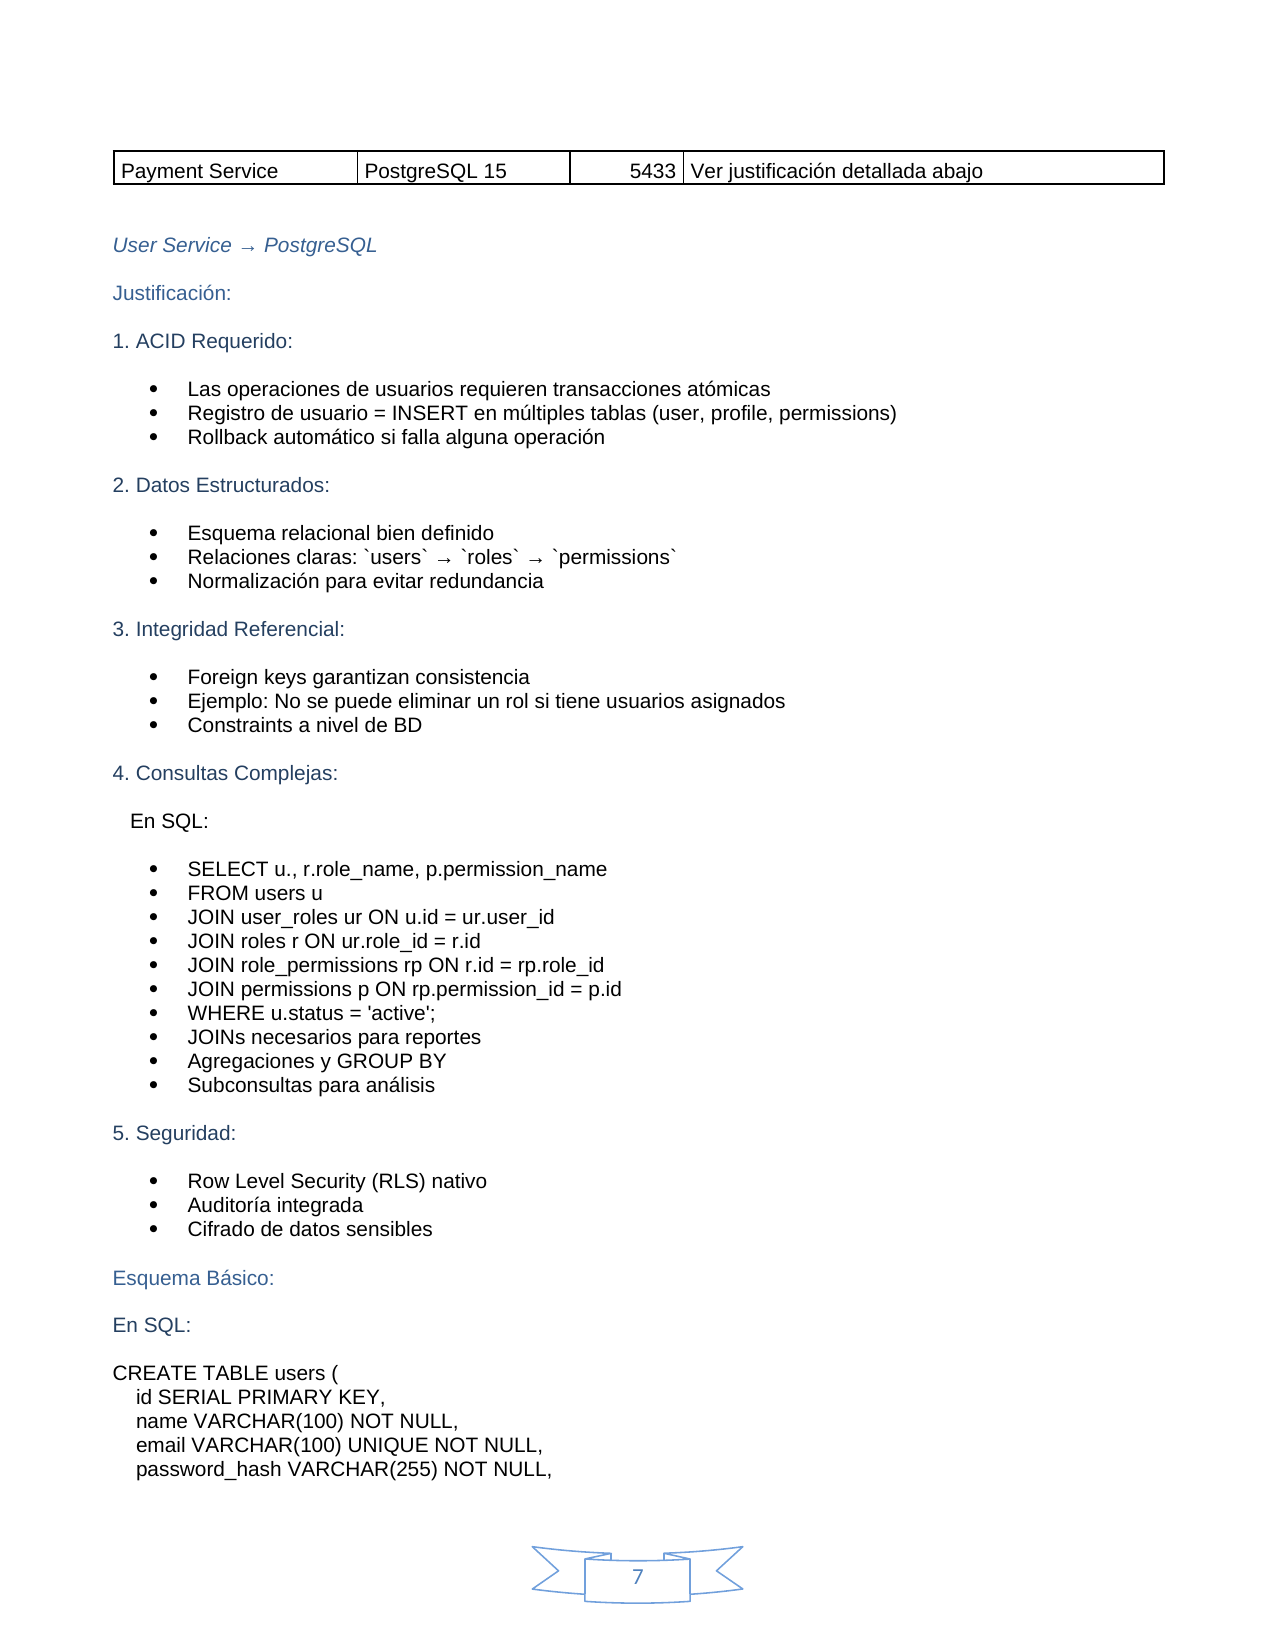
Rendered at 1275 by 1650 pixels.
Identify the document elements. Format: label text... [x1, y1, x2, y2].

list Auditoría integrada [150, 1193, 1162, 1217]
list Esquema relacional bien definido [150, 521, 1162, 545]
list FROM users u [150, 881, 1162, 905]
subtitle 2. Datos Estructurados: [112, 473, 1162, 497]
text name VARCHAR(100) NOT NULL, [112, 1409, 1162, 1433]
list Las operaciones de usuarios requieren transacciones atómicas [150, 377, 1162, 401]
subtitle 5. Seguridad: [112, 1121, 1162, 1145]
list Subconsultas para análisis [150, 1073, 1162, 1097]
subtitle Justificación: [112, 281, 1162, 305]
list Registro de usuario = INSERT en múltiples tablas (user, profile, permissions) [150, 401, 1162, 425]
subtitle 4. Consultas Complejas: [112, 761, 1162, 785]
list Foreign keys garantizan consistencia [150, 665, 1162, 689]
subtitle En SQL: [112, 1313, 1162, 1337]
subtitle User Service → PostgreSQL [112, 233, 1162, 257]
list JOIN permissions p ON rp.permission_id = p.id [150, 977, 1162, 1001]
subtitle 3. Integridad Referencial: [112, 617, 1162, 641]
list Normalización para evitar redundancia [150, 569, 1162, 593]
text id SERIAL PRIMARY KEY, [112, 1385, 1162, 1409]
list Ejemplo: No se puede eliminar un rol si tiene usuarios asignados [150, 689, 1162, 713]
list Relaciones claras: `users` → `roles` → `permissions` [150, 545, 1162, 569]
subtitle 1. ACID Requerido: [112, 329, 1162, 353]
table_cell 5433 [571, 152, 683, 183]
list JOINs necesarios para reportes [150, 1025, 1162, 1049]
text password_hash VARCHAR(255) NOT NULL, [112, 1457, 1162, 1481]
list Rollback automático si falla alguna operación [150, 425, 1162, 449]
text email VARCHAR(100) UNIQUE NOT NULL, [112, 1433, 1162, 1457]
list JOIN role_permissions rp ON r.id = rp.role_id [150, 953, 1162, 977]
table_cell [684, 152, 1163, 183]
list SELECT u., r.role_name, p.permission_name [150, 857, 1162, 881]
list JOIN roles r ON ur.role_id = r.id [150, 929, 1162, 953]
text CREATE TABLE users ( [112, 1361, 1162, 1385]
list Constraints a nivel de BD [150, 713, 1162, 737]
list Row Level Security (RLS) nativo [150, 1169, 1162, 1193]
list JOIN user_roles ur ON u.id = ur.user_id [150, 905, 1162, 929]
table_cell PostgreSQL 15 [358, 152, 569, 183]
list Cifrado de datos sensibles [150, 1217, 1162, 1241]
list WHERE u.status = 'active'; [150, 1001, 1162, 1025]
list Agregaciones y GROUP BY [150, 1049, 1162, 1073]
subtitle Esquema Básico: [112, 1265, 1162, 1289]
text En SQL: [112, 809, 1162, 833]
table_cell Payment Service [115, 152, 357, 183]
